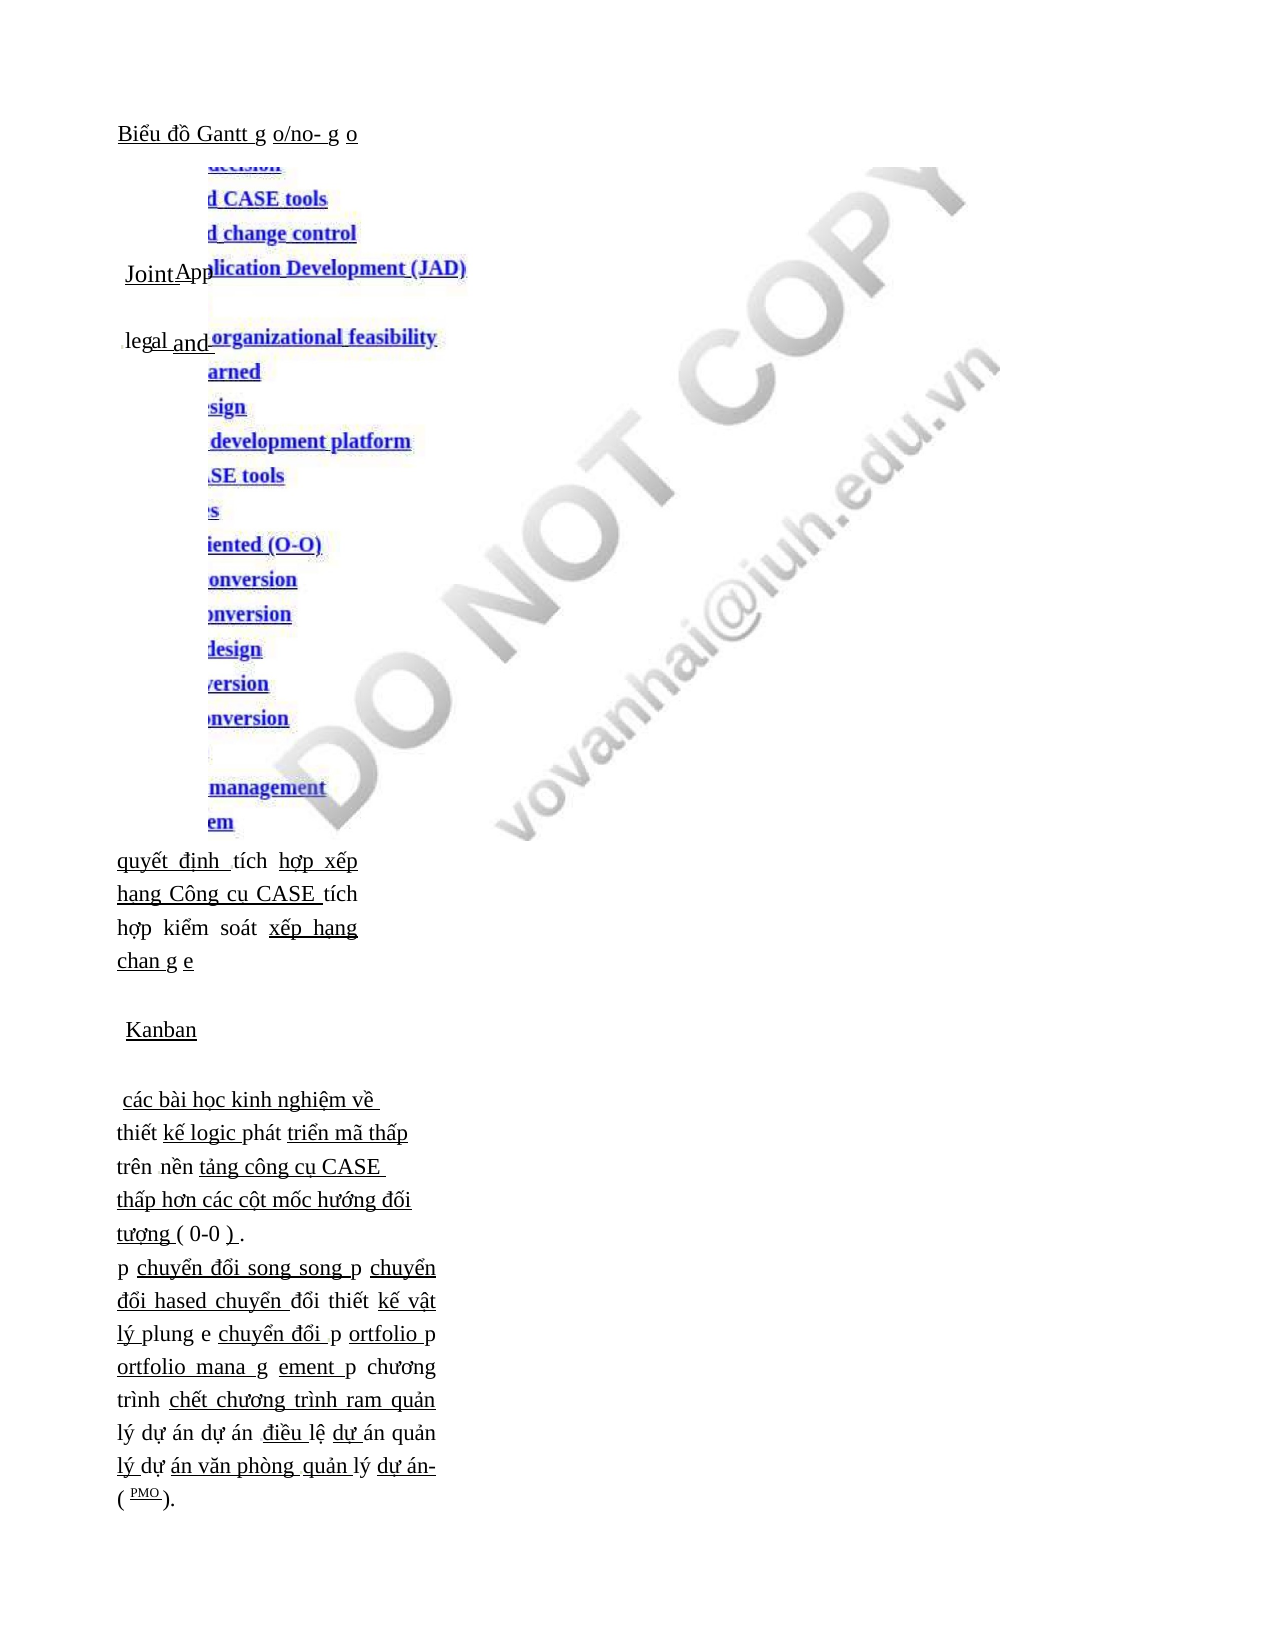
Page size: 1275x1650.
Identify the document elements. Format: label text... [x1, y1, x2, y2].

text các bài học kinh nghiệm về thiết kế logic phát triển mã thấp trên nền tảng công cụ CASE thấp hơn các cột mốc hướng đối tượng ( 0-0 ) . [116, 1086, 412, 1209]
text p chuyển đổi song song p chuyển đổi hased chuyển đổi thiết kế vật lý plung e chuyển đổi p ortfolio p ortfolio mana g ement p chương trình chết chương trình ram quản lý dự án dự án điều lệ dự án quản lý dự án văn phòng quản lý dự án- ( PMO ). [117, 1253, 436, 1512]
text Kanban [125, 1017, 331, 1043]
text các bài học kinh nghiệm về thiết kế logic phát triển mã thấp trên nền tảng công cụ CASE thấp hơn các cột mốc hướng đối tượng ( 0-0 ) . [116, 1210, 412, 1246]
picture [208, 167, 1000, 841]
text Biểu đồ Gantt g o/no- g o quyết định tích hợp xếp hạng Công cụ CASE tích hợp kiểm soát xếp hạng chan g e [117, 120, 357, 973]
